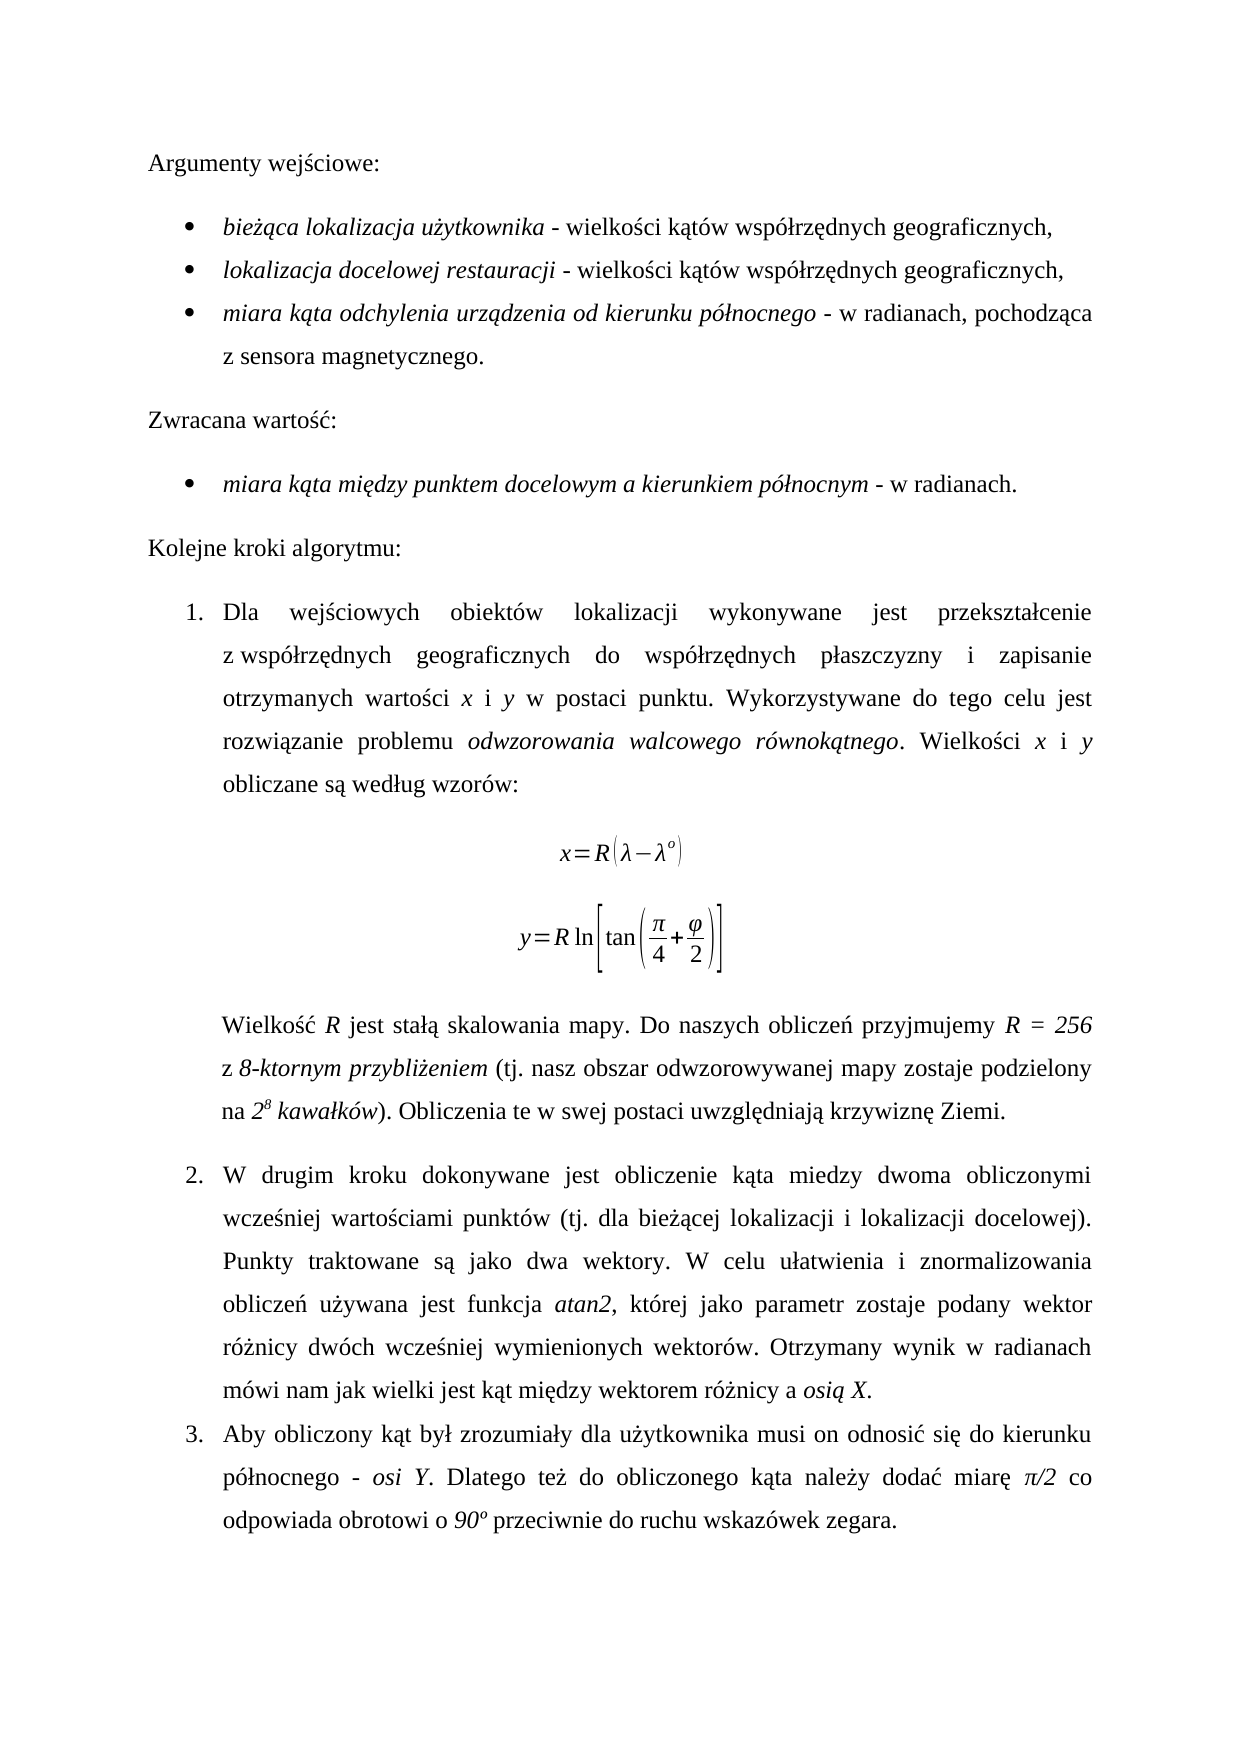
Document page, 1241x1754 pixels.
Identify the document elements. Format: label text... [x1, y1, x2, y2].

text Wielkość R jest stałą skalowania mapy. Do naszych obliczeń przyjmujemy R = 256 z 8-ktornym przybliżeniem (tj. nasz obszar odwzorowywanej mapy zostaje podzielony na 28 kawałków). Obliczenia te w swej postaci uwzględniają krzywiznę Ziemi. [221, 1010, 1092, 1125]
list W drugim kroku dokonywane jest obliczenie kąta miedzy dwoma obliczonymi wcześniej wartościami punktów (tj. dla bieżącej lokalizacji i lokalizacji docelowej). Punkty traktowane są jako dwa wektory. W celu ułatwienia i znormalizowania obliczeń używana jest funkcja atan2, której jako parametr zostaje podany wektor różnicy dwóch wcześniej wymienionych wektorów. Otrzymany wynik w radianach mówi nam jak wielki jest kąt między wektorem różnicy a osią X. [185, 1160, 1092, 1404]
list Aby obliczony kąt był zrozumiały dla użytkownika musi on odnosić się do kierunku północnego - osi Y. Dlatego też do obliczonego kąta należy dodać miarę π/2 co odpowiada obrotowi o 90º przeciwnie do ruchu wskazówek zegara. [185, 1419, 1092, 1534]
text Argumenty wejściowe: [148, 148, 1092, 176]
text Kolejne kroki algorytmu: [148, 533, 1092, 562]
list miara kąta między punktem docelowym a kierunkiem północnym - w radianach. [185, 469, 1092, 498]
text Zwracana wartość: [148, 405, 1092, 434]
list Dla wejściowych obiektów lokalizacji wykonywane jest przekształcenie z współrzędnych geograficznych do współrzędnych płaszczyzny i zapisanie otrzymanych wartości x i y w postaci punktu. Wykorzystywane do tego celu jest rozwiązanie problemu odwzorowania walcowego równokątnego. Wielkości x i y obliczane są według wzorów: [185, 597, 1092, 798]
list miara kąta odchylenia urządzenia od kierunku północnego - w radianach, pochodząca z sensora magnetycznego. [185, 298, 1092, 370]
list bieżąca lokalizacja użytkownika - wielkości kątów współrzędnych geograficznych, [185, 212, 1092, 240]
list lokalizacja docelowej restauracji - wielkości kątów współrzędnych geograficznych, [185, 255, 1092, 283]
